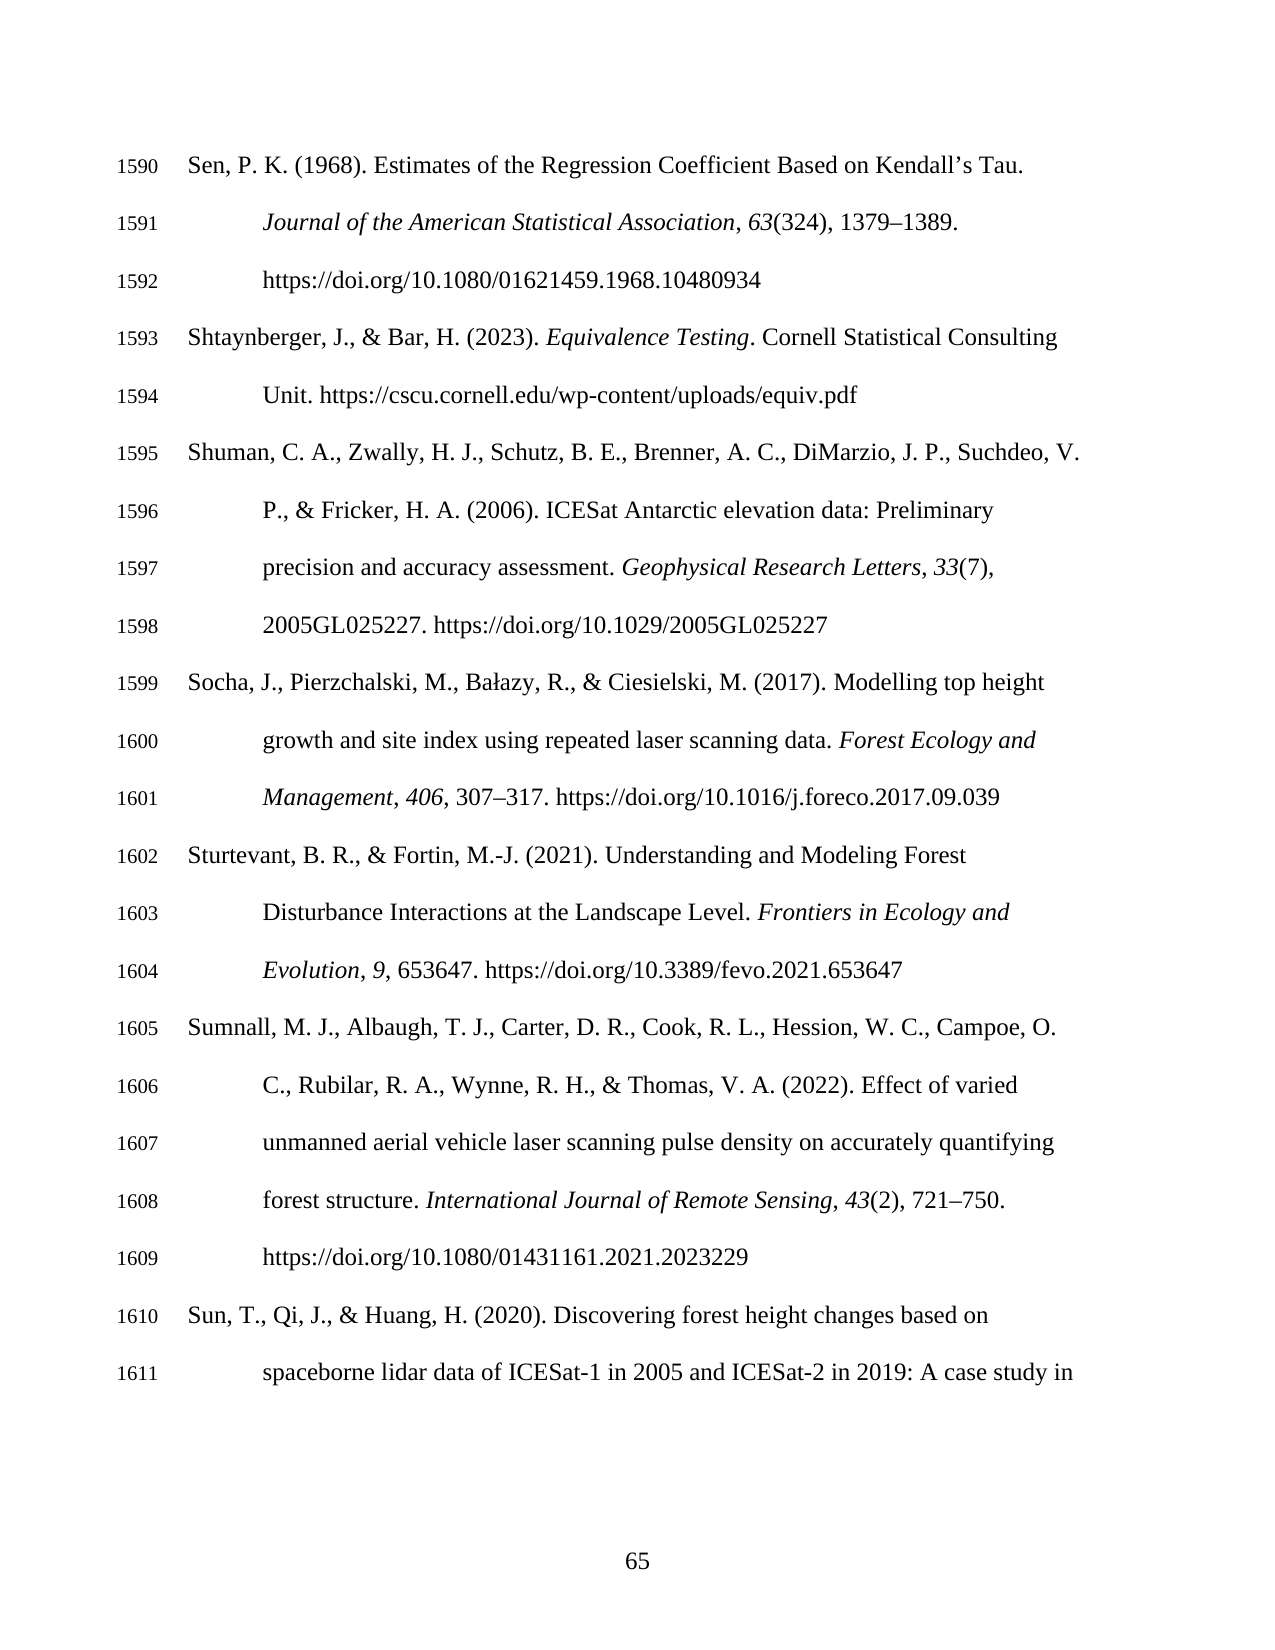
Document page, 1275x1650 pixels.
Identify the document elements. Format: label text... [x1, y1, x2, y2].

text Socha, J., Pierzchalski, M., Bałazy, R., & Ciesielski, M. (2017). Modelling top height growth and site index using repeated laser scanning data. Forest Ecology and Management, 406, 307–317. https://doi.org/10.1016/j.foreco.2017.09.039 [187, 667, 1087, 811]
text Shtaynberger, J., & Bar, H. (2023). Equivalence Testing. Cornell Statistical Consulting Unit. https://cscu.cornell.edu/wp-content/uploads/equiv.pdf [187, 322, 1087, 409]
text Sen, P. K. (1968). Estimates of the Regression Coefficient Based on Kendall’s Tau. Journal of the American Statistical Association, 63(324), 1379–1389. https://doi.org/10.1080/01621459.1968.10480934 [187, 150, 1087, 294]
text Shuman, C. A., Zwally, H. J., Schutz, B. E., Brenner, A. C., DiMarzio, J. P., Suchdeo, V. P., & Fricker, H. A. (2006). ICESat Antarctic elevation data: Preliminary precision and accuracy assessment. Geophysical Research Letters, 33(7), 2005GL025227. https://doi.org/10.1029/2005GL025227 [187, 437, 1087, 639]
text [187, 1300, 1087, 1386]
text Sumnall, M. J., Albaugh, T. J., Carter, D. R., Cook, R. L., Hession, W. C., Campoe, O. C., Rubilar, R. A., Wynne, R. H., & Thomas, V. A. (2022). Effect of varied unmanned aerial vehicle laser scanning pulse density on accurately quantifying forest structure. International Journal of Remote Sensing, 43(2), 721–750. https://doi.org/10.1080/01431161.2021.2023229 [187, 1012, 1087, 1271]
text Sturtevant, B. R., & Fortin, M.-J. (2021). Understanding and Modeling Forest Disturbance Interactions at the Landscape Level. Frontiers in Ecology and Evolution, 9, 653647. https://doi.org/10.3389/fevo.2021.653647 [187, 840, 1087, 984]
